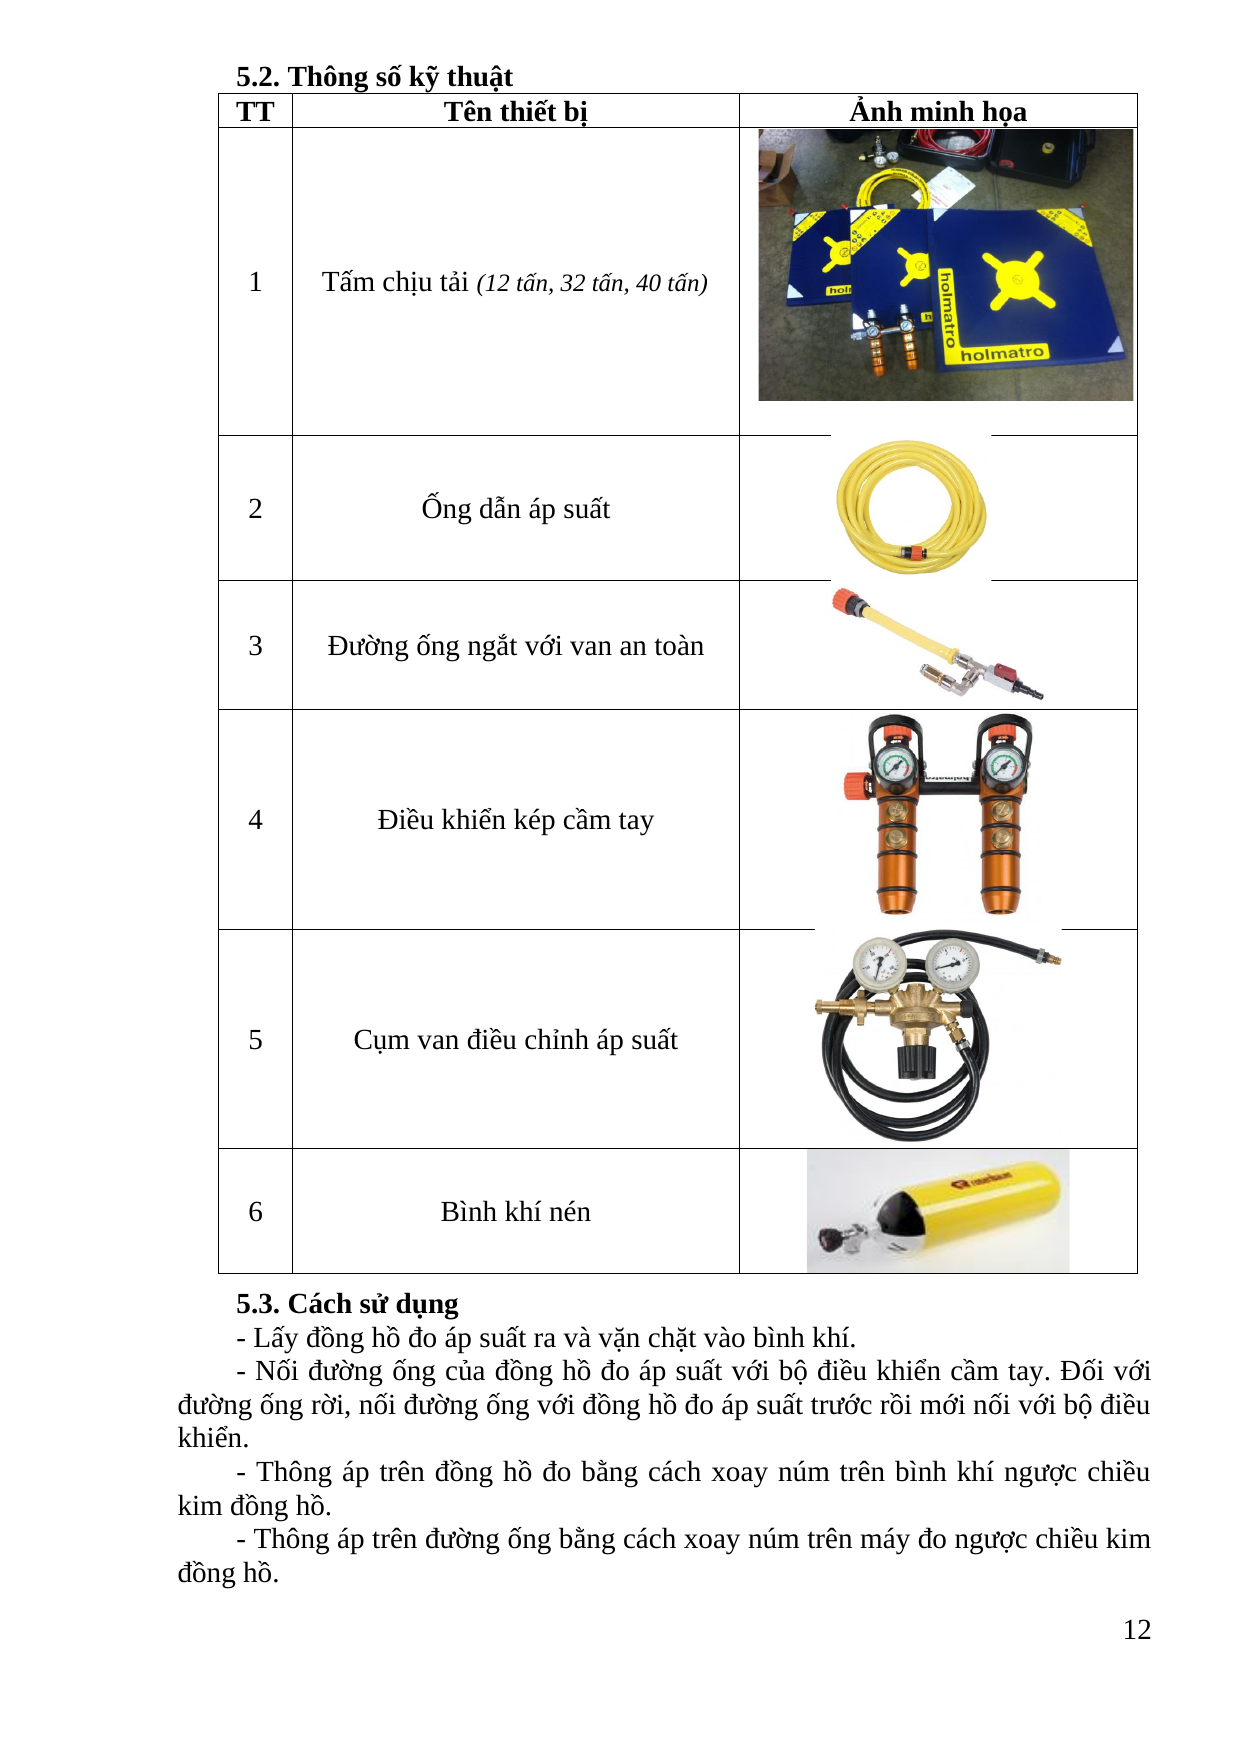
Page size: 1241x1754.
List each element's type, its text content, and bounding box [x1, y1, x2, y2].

table_header Tên thiết bị [293, 94, 739, 127]
picture [825, 435, 1052, 709]
table_cell 1 [219, 128, 292, 434]
table_cell 4 [219, 710, 292, 929]
table_cell [1052, 581, 1137, 709]
table_cell Bình khí nén [293, 1149, 739, 1273]
picture [832, 710, 1045, 922]
table_cell [740, 581, 825, 709]
table_cell Cụm van điều chỉnh áp suất [293, 930, 739, 1148]
table_cell 3 [219, 581, 292, 709]
text - Thông áp trên đồng hồ đo bằng cách xoay núm trên bình khí ngược chiều kim đồng hồ. [177, 1454, 1152, 1521]
table_header Ảnh minh họa [740, 94, 1137, 127]
table_cell 5 [219, 930, 292, 1148]
text - Lấy đồng hồ đo áp suất ra và vặn chặt vào bình khí. [177, 1320, 1152, 1353]
table_cell Tấm chịu tải (12 tấn, 32 tấn, 40 tấn) [293, 128, 739, 434]
picture [806, 1149, 1070, 1273]
table_cell Ống dẫn áp suất [293, 436, 739, 580]
table_cell [740, 930, 1137, 1148]
table_header TT [219, 94, 292, 127]
picture [758, 129, 1134, 401]
table_cell [992, 436, 1137, 580]
table_cell 6 [219, 1149, 292, 1273]
table_cell [740, 128, 1137, 434]
text 5.3. Cách sử dụng [177, 1286, 1152, 1320]
table_cell Đường ống ngắt với van an toàn [293, 581, 739, 709]
table_cell Điều khiển kép cầm tay [293, 710, 739, 929]
picture [814, 929, 1062, 1142]
table_cell [740, 436, 831, 580]
table_cell 2 [219, 436, 292, 580]
table_cell [740, 710, 1137, 929]
table_cell [1070, 1149, 1137, 1273]
text 5.2. Thông số kỹ thuật [177, 59, 1148, 93]
text - Nối đường ống của đồng hồ đo áp suất với bộ điều khiển cầm tay. Đối với đường ống rời, nối đường ống với đồng hồ đo áp suất trước rồi mới nối với bộ điều khiển. [177, 1353, 1152, 1454]
table_cell [740, 1149, 806, 1273]
text - Thông áp trên đường ống bằng cách xoay núm trên máy đo ngược chiều kim đồng hồ. [177, 1521, 1152, 1588]
